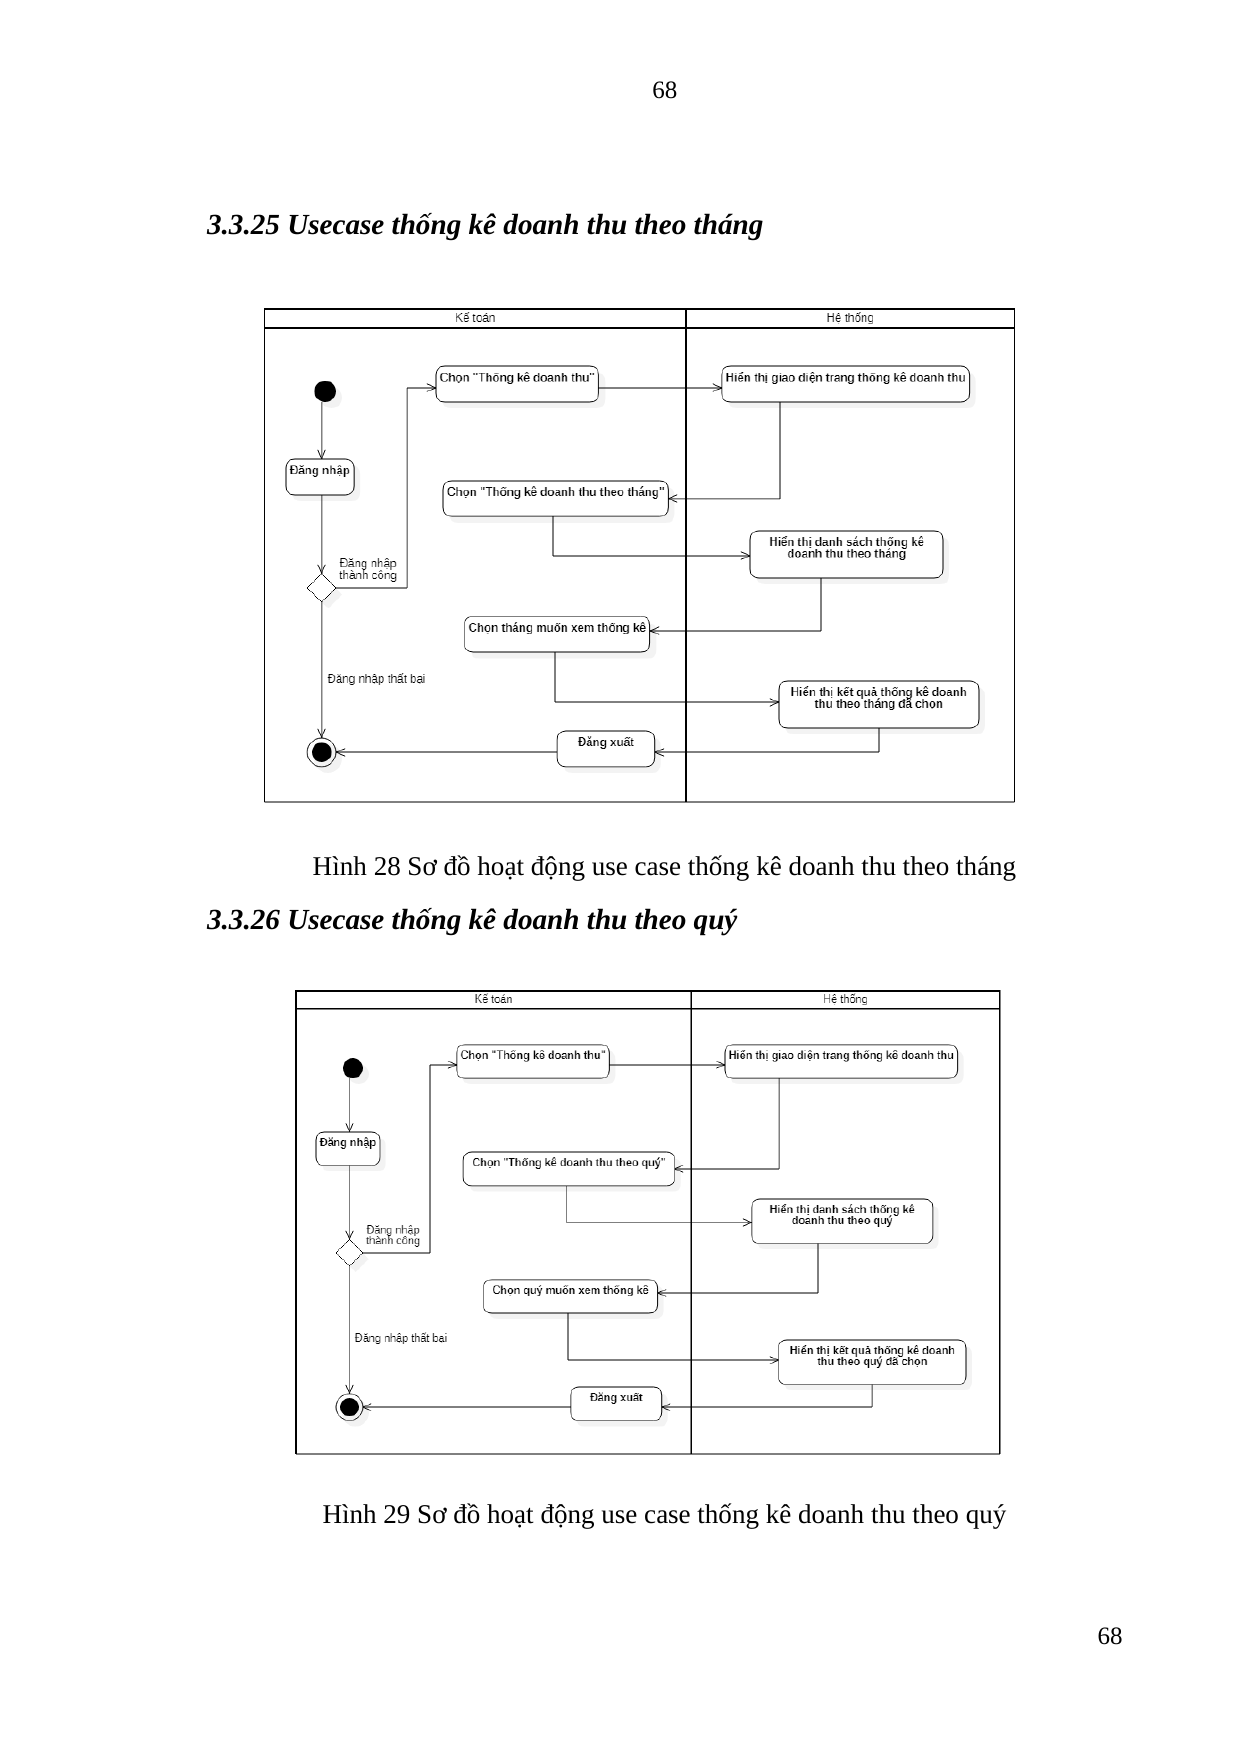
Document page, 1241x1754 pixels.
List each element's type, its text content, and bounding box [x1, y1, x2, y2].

picture [251, 952, 1078, 1499]
text 3.3.26 Usecase thống kê doanh thu theo quý [207, 902, 1132, 936]
picture [206, 257, 1123, 851]
text Hình 29 Sơ đồ hoạt động use case thống kê doanh thu theo quý [207, 1498, 1122, 1529]
text 3.3.25 Usecase thống kê doanh thu theo tháng [207, 207, 1132, 240]
text Hình 28 Sơ đồ hoạt động use case thống kê doanh thu theo tháng [207, 851, 1122, 881]
